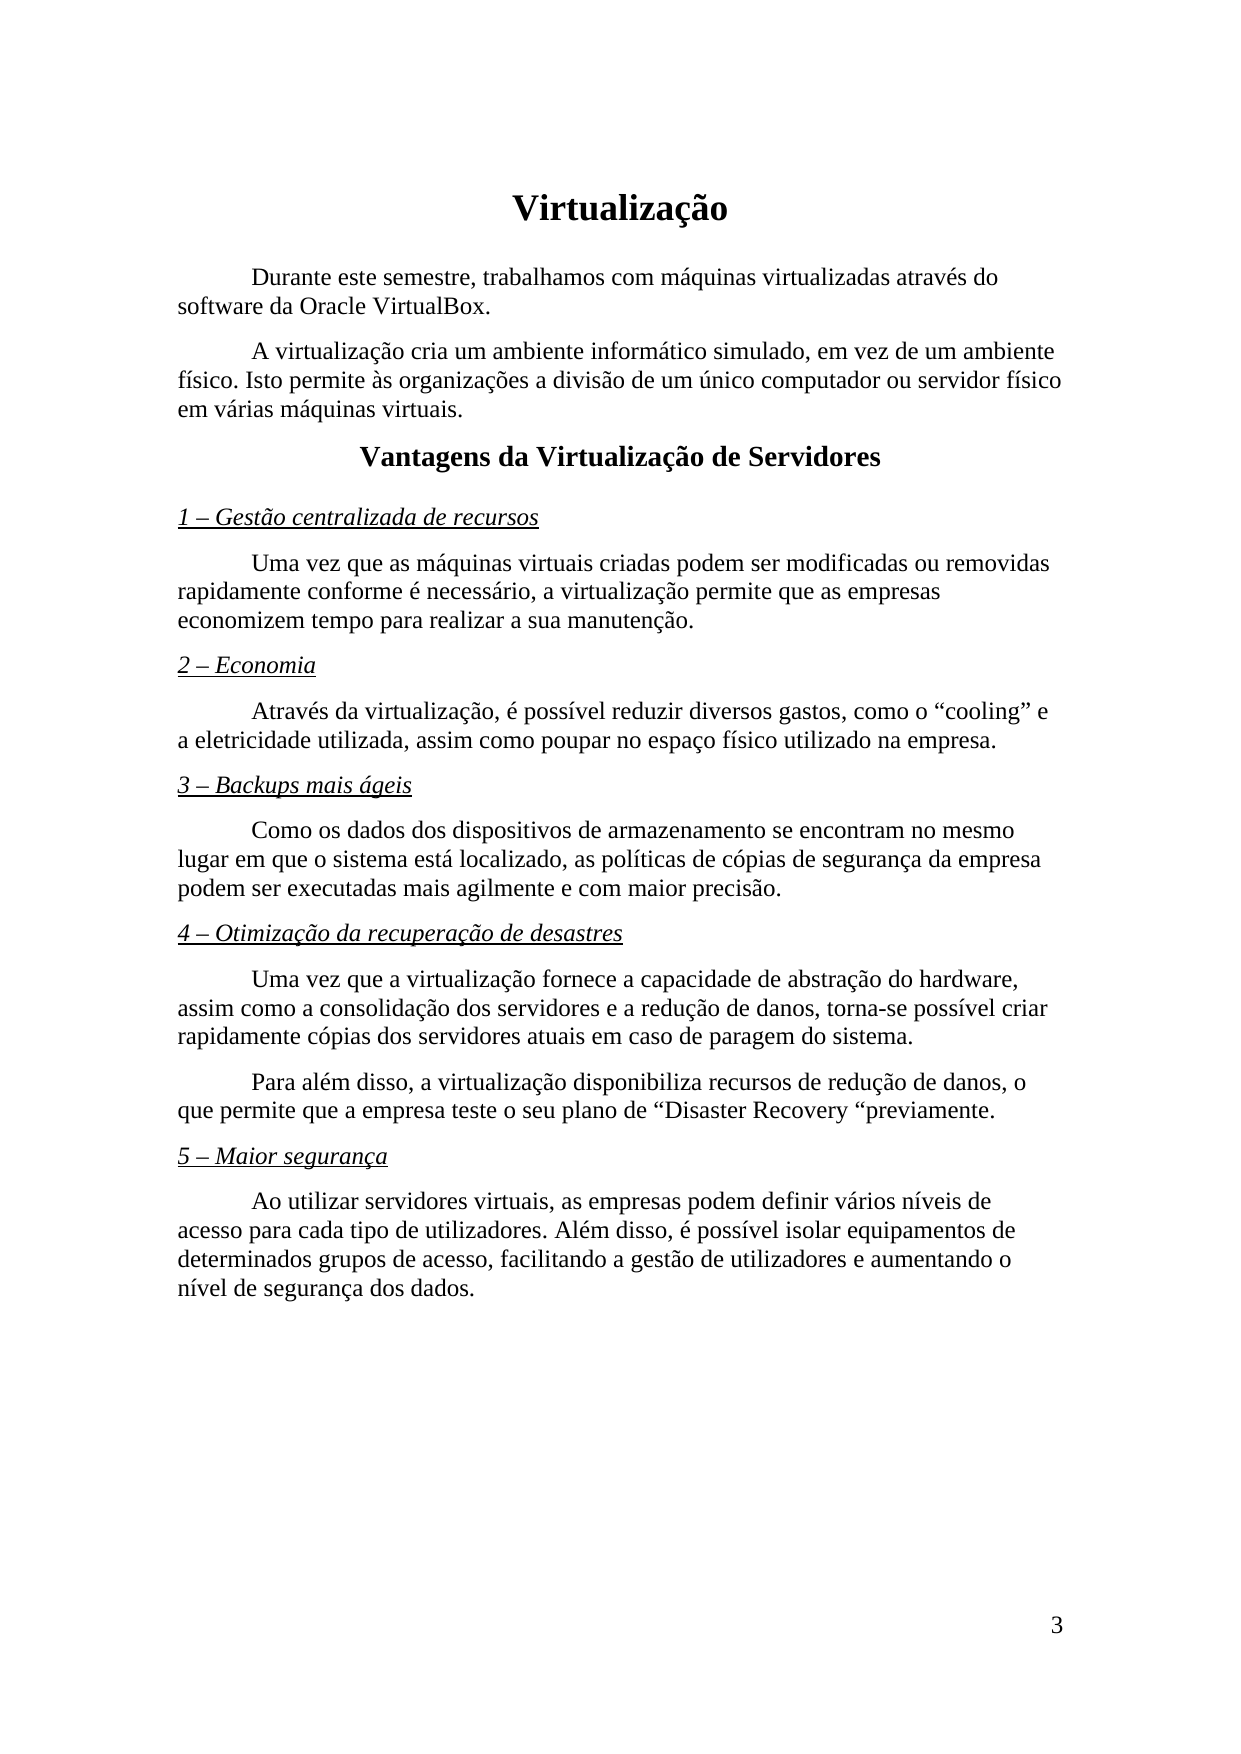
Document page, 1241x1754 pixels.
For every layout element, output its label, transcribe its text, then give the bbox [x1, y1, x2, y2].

subtitle Virtualização [177, 185, 1063, 228]
text Durante este semestre, trabalhamos com máquinas virtualizadas através do software da Oracle VirtualBox. [177, 262, 1063, 320]
text Como os dados dos dispositivos de armazenamento se encontram no mesmo lugar em que o sistema está localizado, as políticas de cópias de segurança da empresa podem ser executadas mais agilmente e com maior precisão. [177, 816, 1063, 902]
text Para além disso, a virtualização disponibiliza recursos de redução de danos, o que permite que a empresa teste o seu plano de “Disaster Recovery “previamente. [177, 1067, 1063, 1124]
text Ao utilizar servidores virtuais, as empresas podem definir vários níveis de acesso para cada tipo de utilizadores. Além disso, é possível isolar equipamentos de determinados grupos de acesso, facilitando a gestão de utilizadores e aumentando o nível de segurança dos dados. [177, 1186, 1063, 1301]
text A virtualização cria um ambiente informático simulado, em vez de um ambiente físico. Isto permite às organizações a divisão de um único computador ou servidor físico em várias máquinas virtuais. [177, 336, 1063, 423]
text 5 – Maior segurança [177, 1141, 1063, 1170]
text 4 – Otimização da recuperação de desastres [177, 918, 1063, 947]
text Uma vez que a virtualização fornece a capacidade de abstração do hardware, assim como a consolidação dos servidores e a redução de danos, torna-se possível criar rapidamente cópias dos servidores atuais em caso de paragem do sistema. [177, 964, 1063, 1050]
subtitle Vantagens da Virtualização de Servidores [177, 439, 1063, 473]
text 3 – Backups mais ágeis [177, 770, 1063, 799]
text Através da virtualização, é possível reduzir diversos gastos, como o “cooling” e a eletricidade utilizada, assim como poupar no espaço físico utilizado na empresa. [177, 696, 1063, 753]
text Uma vez que as máquinas virtuais criadas podem ser modificadas ou removidas rapidamente conforme é necessário, a virtualização permite que as empresas economizem tempo para realizar a sua manutenção. [177, 548, 1063, 634]
text 2 – Economia [177, 651, 1063, 679]
text 1 – Gestão centralizada de recursos [177, 502, 1063, 531]
